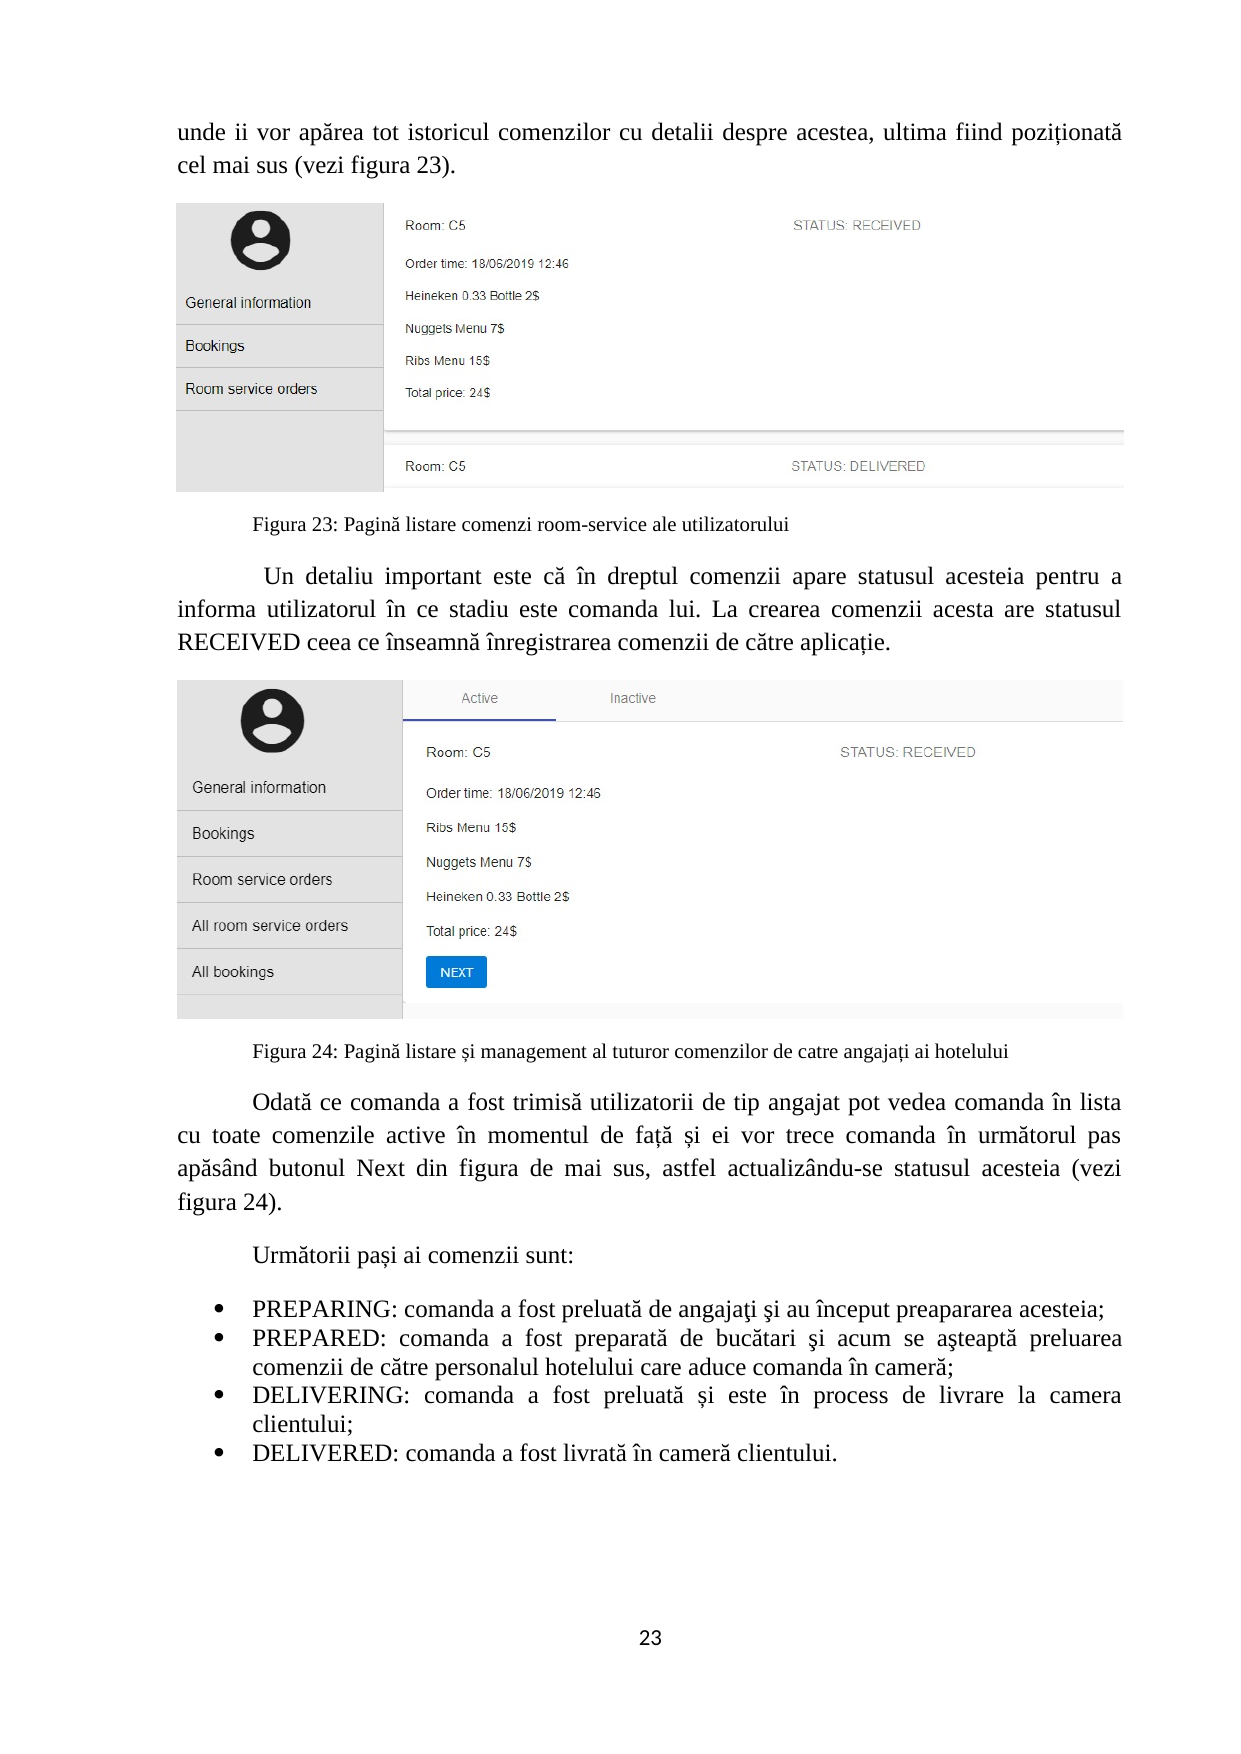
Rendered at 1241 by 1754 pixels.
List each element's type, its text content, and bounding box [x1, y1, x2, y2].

text Un detaliu important este că în dreptul comenzii apare statusul acesteia pentru a informa utilizatorul în ce stadiu este comanda lui. La crearea comenzii acesta are statusul RECEIVED ceea ce înseamnă înregistrarea comenzii de către aplicație. [177, 561, 1123, 656]
list DELIVERED: comanda a fost livrată în cameră clientului. [214, 1438, 1123, 1467]
picture [177, 680, 1123, 1019]
list PREPARING: comanda a fost preluată de angajaţi şi au început preapararea acesteia; [214, 1294, 1123, 1323]
list PREPARED: comanda a fost preparată de bucătari şi acum se aşteaptă preluarea comenzii de către personalul hotelului care aduce comanda în cameră; [214, 1323, 1123, 1381]
text Figura 24: Pagină listare și management al tuturor comenzilor de catre angajați ai hotelului [177, 1039, 1123, 1063]
text Figura 23: Pagină listare comenzi room-service ale utilizatorului [177, 512, 1123, 536]
list DELIVERING: comanda a fost preluată și este în process de livrare la camera clientului; [214, 1381, 1123, 1438]
text Următorii pași ai comenzii sunt: [177, 1240, 1123, 1269]
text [177, 117, 1123, 179]
picture [176, 203, 1124, 492]
text Odată ce comanda a fost trimisă utilizatorii de tip angajat pot vedea comanda în lista cu toate comenzile active în momentul de față și ei vor trece comanda în următorul pas apăsând butonul Next din figura de mai sus, astfel actualizându-se statusul acesteia (vezi figura 24). [177, 1087, 1123, 1215]
